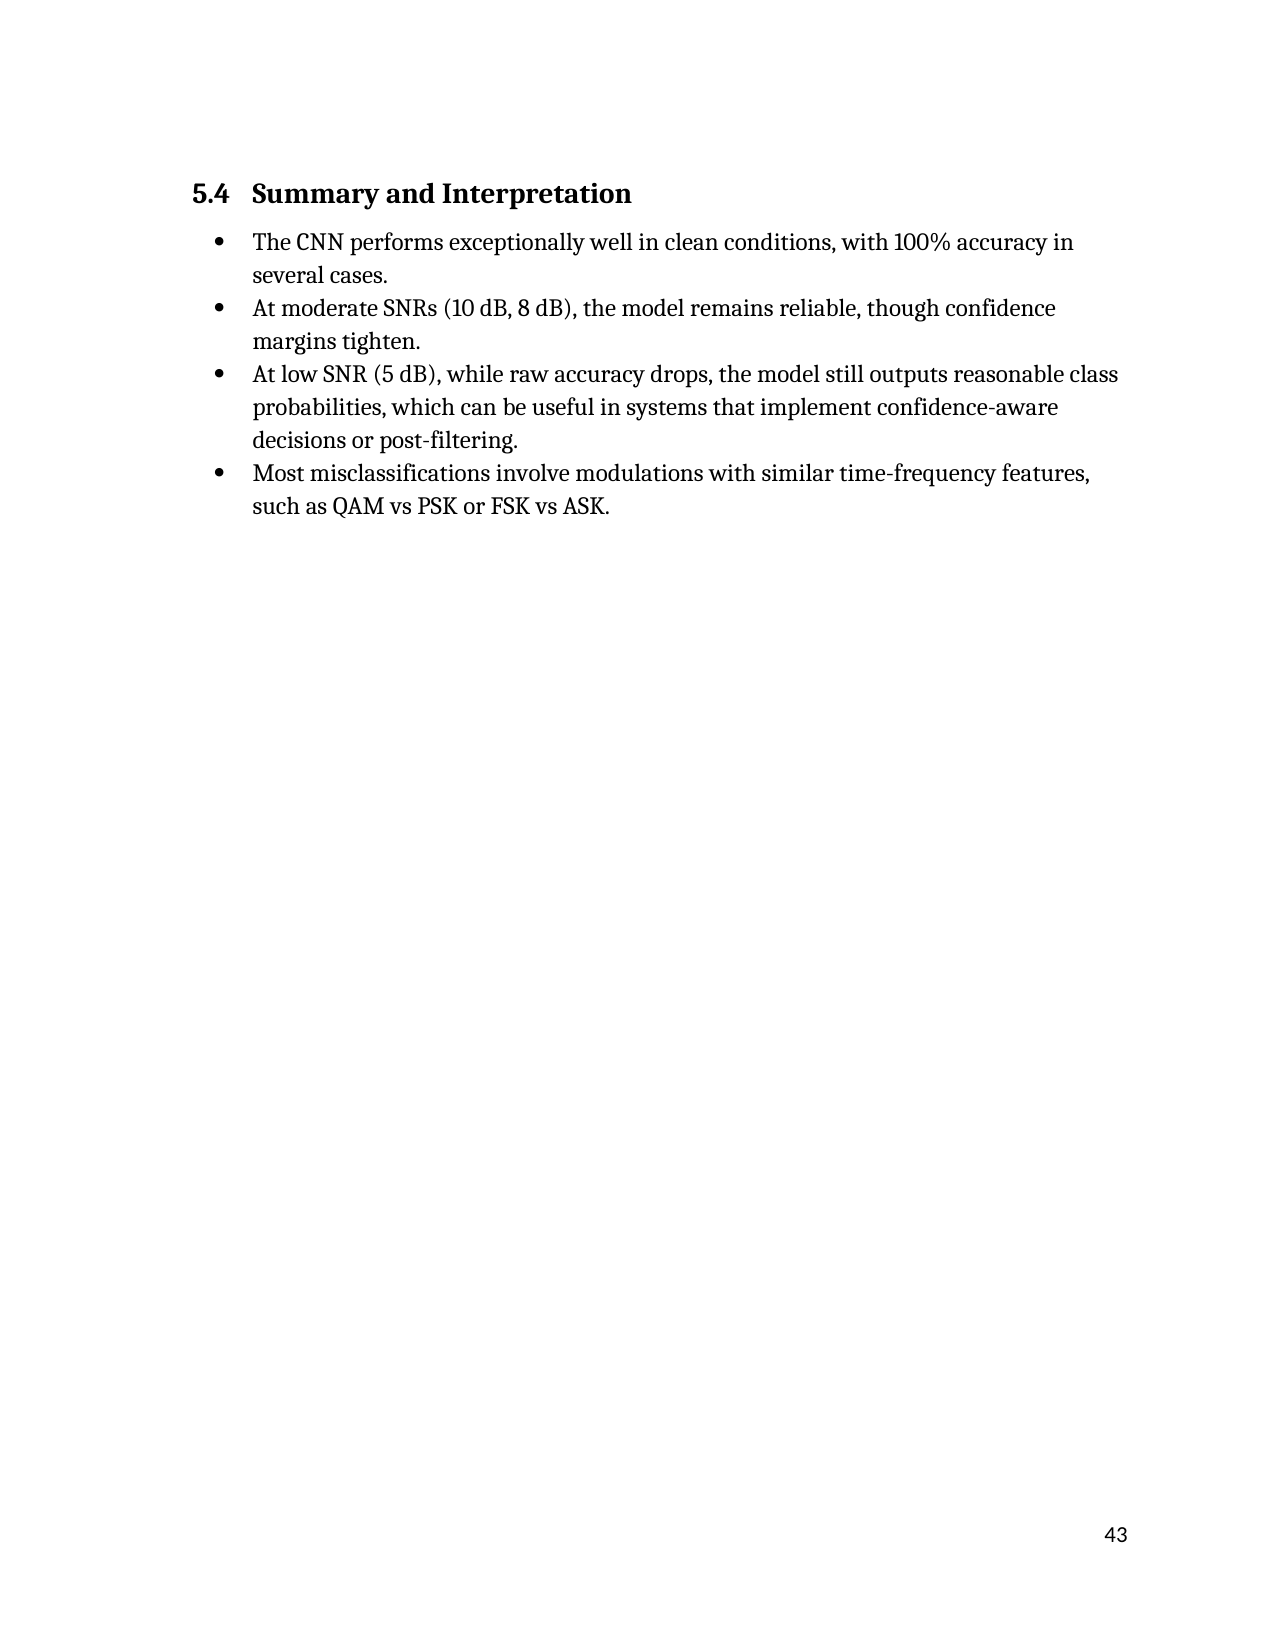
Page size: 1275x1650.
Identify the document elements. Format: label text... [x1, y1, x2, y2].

list The CNN performs exceptionally well in clean conditions, with 100% accuracy in several cases. [215, 227, 1127, 289]
list At moderate SNRs (10 dB, 8 dB), the model remains reliable, though confidence margins tighten. [215, 293, 1127, 355]
list At low SNR (5 dB), while raw accuracy drops, the model still outputs reasonable class probabilities, which can be useful in systems that implement confidence-aware decisions or post-filtering. [215, 359, 1127, 454]
list Most misclassifications involve modulations with similar time-frequency features, such as QAM vs PSK or FSK vs ASK. [215, 459, 1127, 520]
list Summary and Interpretation [192, 177, 1127, 211]
